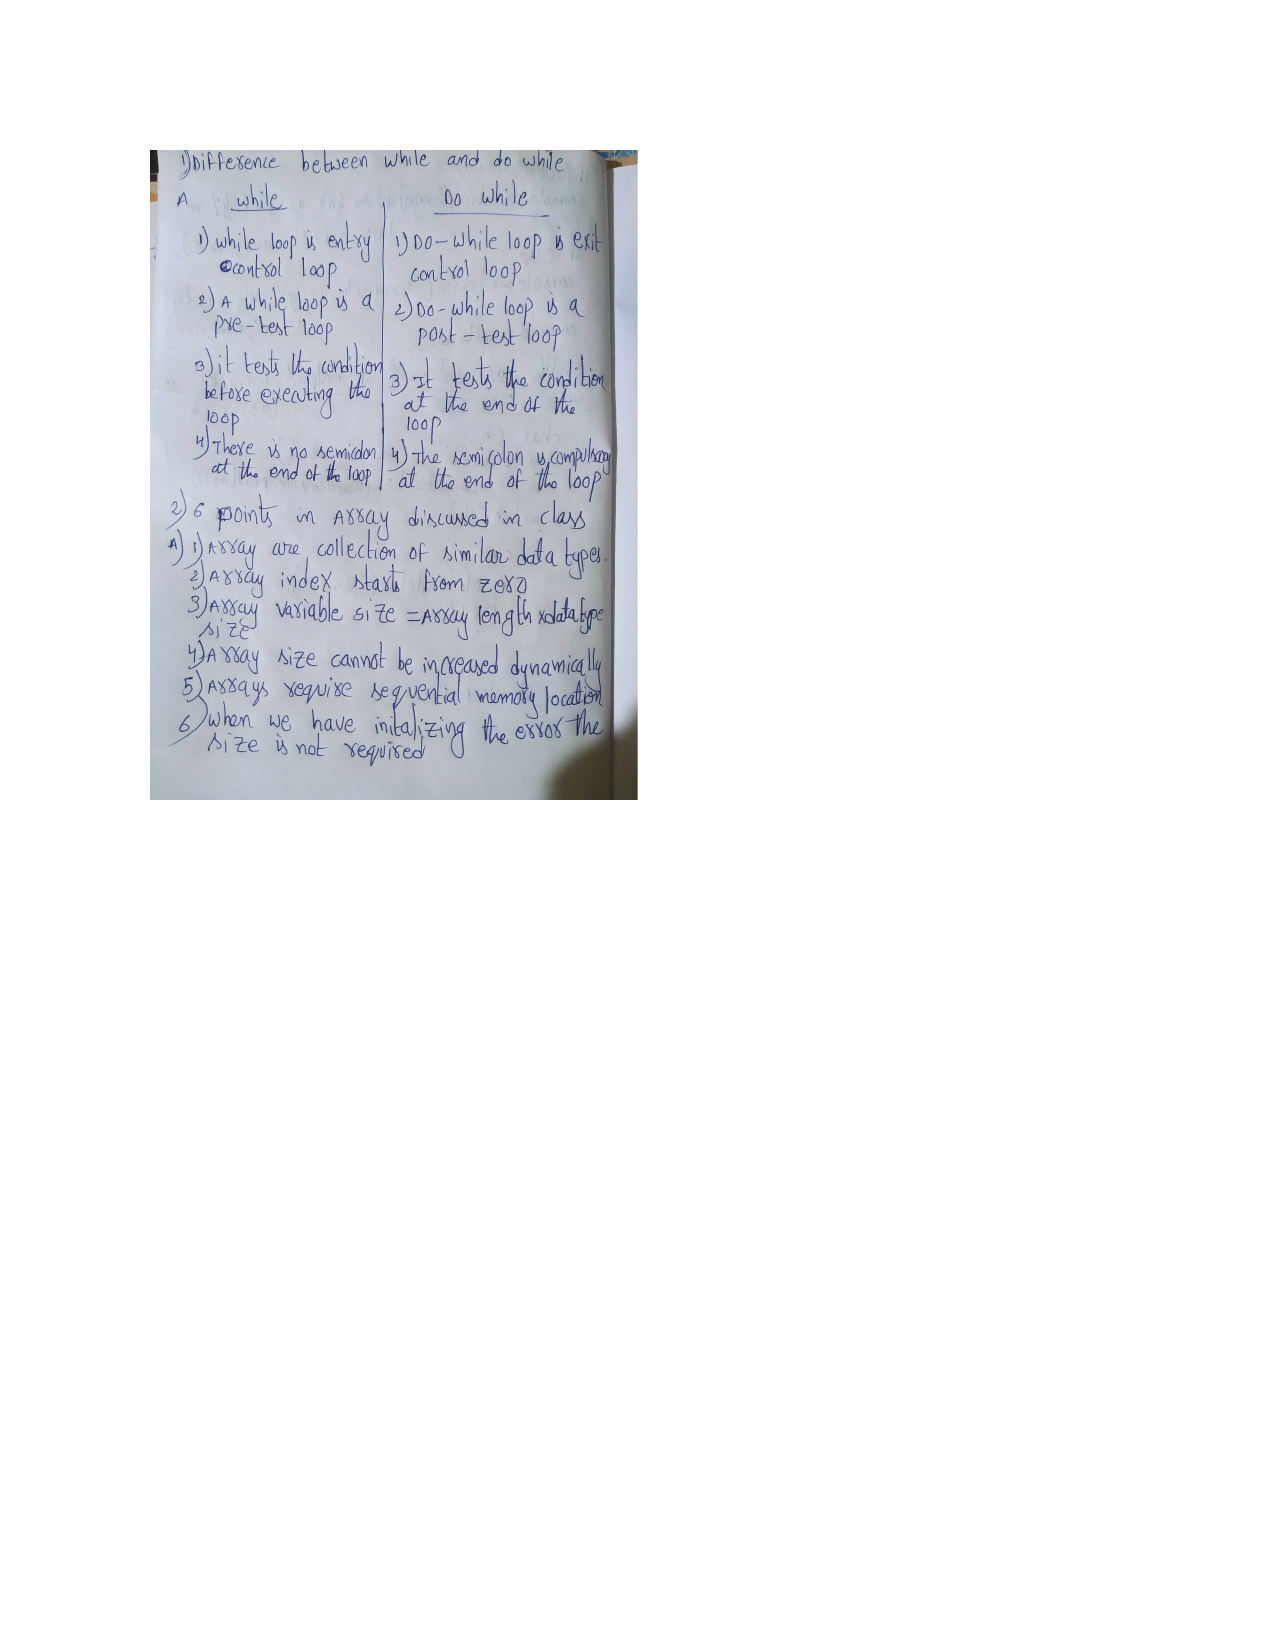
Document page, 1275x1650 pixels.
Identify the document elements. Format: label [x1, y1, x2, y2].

picture [150, 150, 638, 800]
